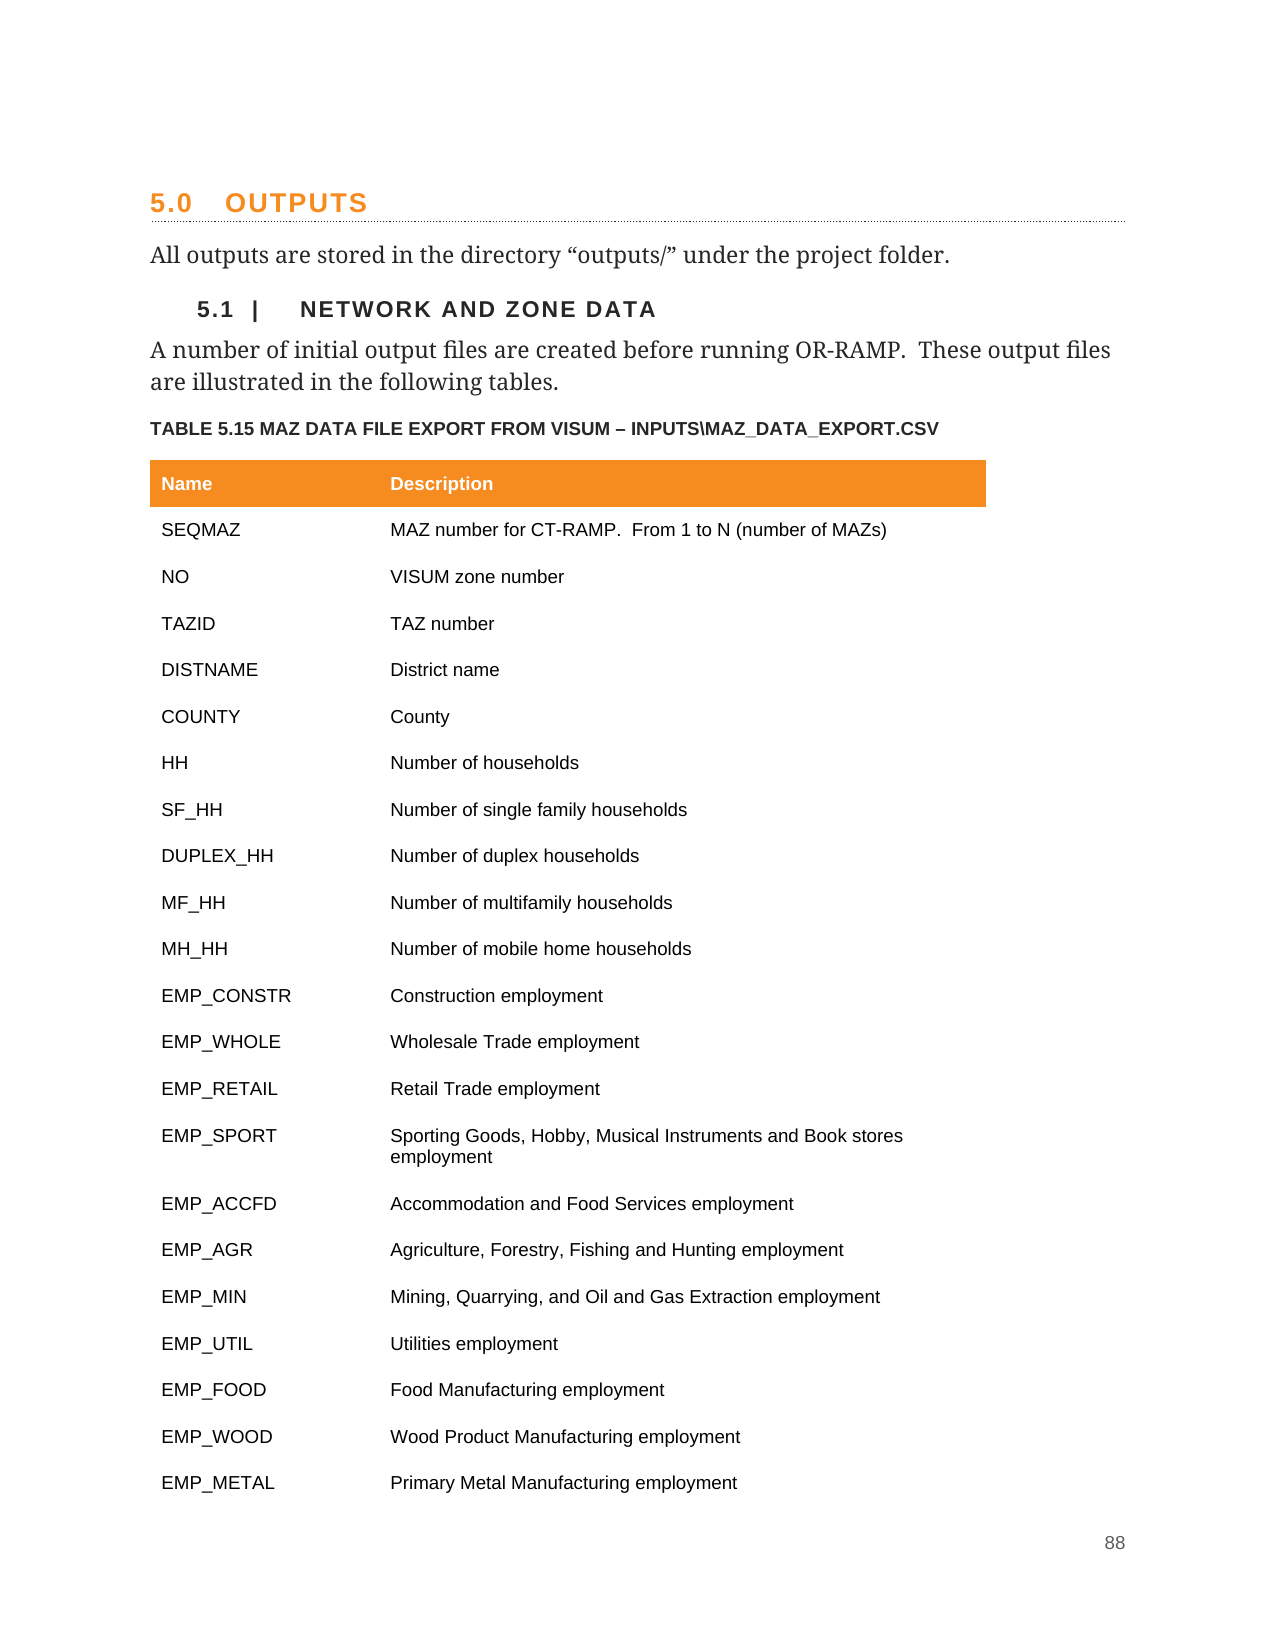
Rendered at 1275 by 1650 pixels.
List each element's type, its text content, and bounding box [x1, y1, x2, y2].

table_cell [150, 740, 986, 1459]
text All outputs are stored in the directory “outputs/” under the project folder. [150, 238, 1125, 270]
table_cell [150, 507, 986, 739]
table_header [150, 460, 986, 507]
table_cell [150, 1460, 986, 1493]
subtitle Outputs [150, 187, 1125, 222]
text A number of initial output files are created before running OR-RAMP. These output files are illustrated in the following tables. [150, 334, 1125, 397]
subtitle Network and Zone Data [197, 291, 1125, 322]
